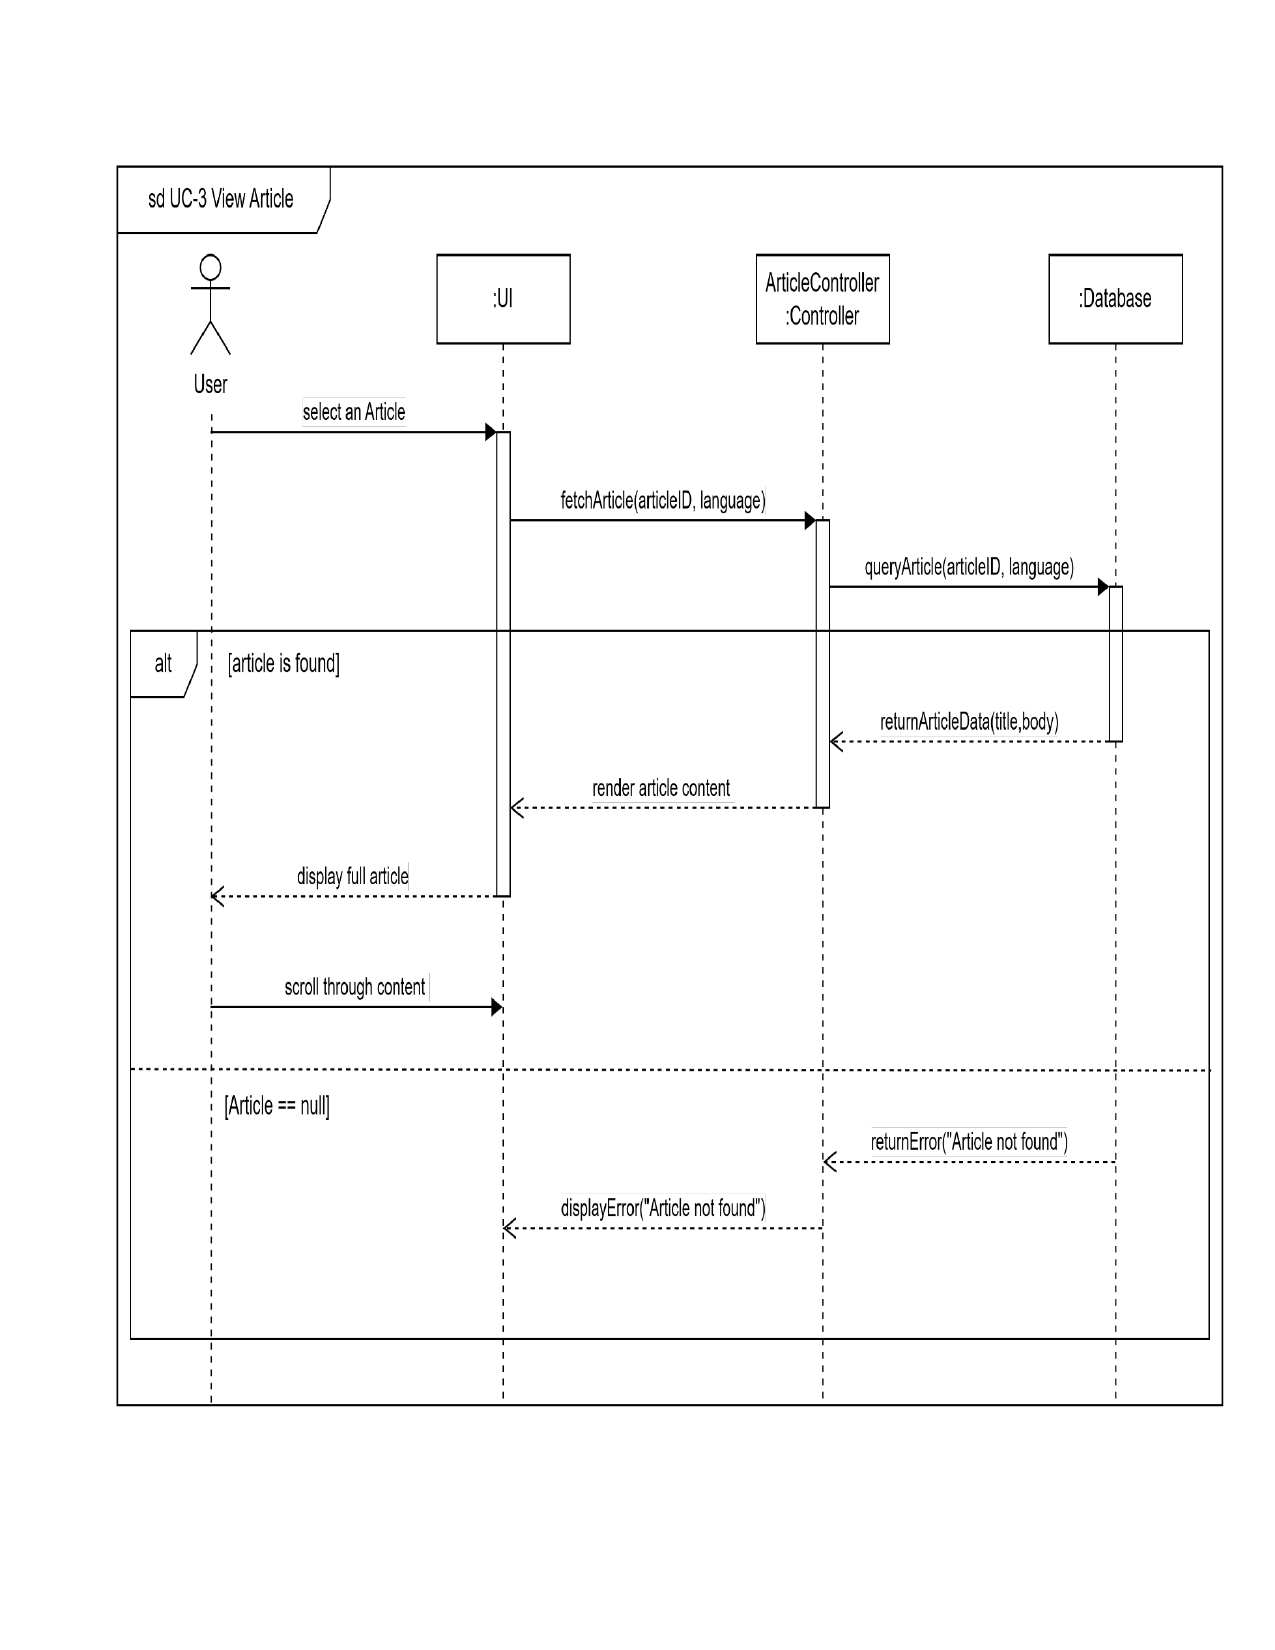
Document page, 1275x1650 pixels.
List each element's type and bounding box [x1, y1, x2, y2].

picture [103, 143, 1236, 1428]
